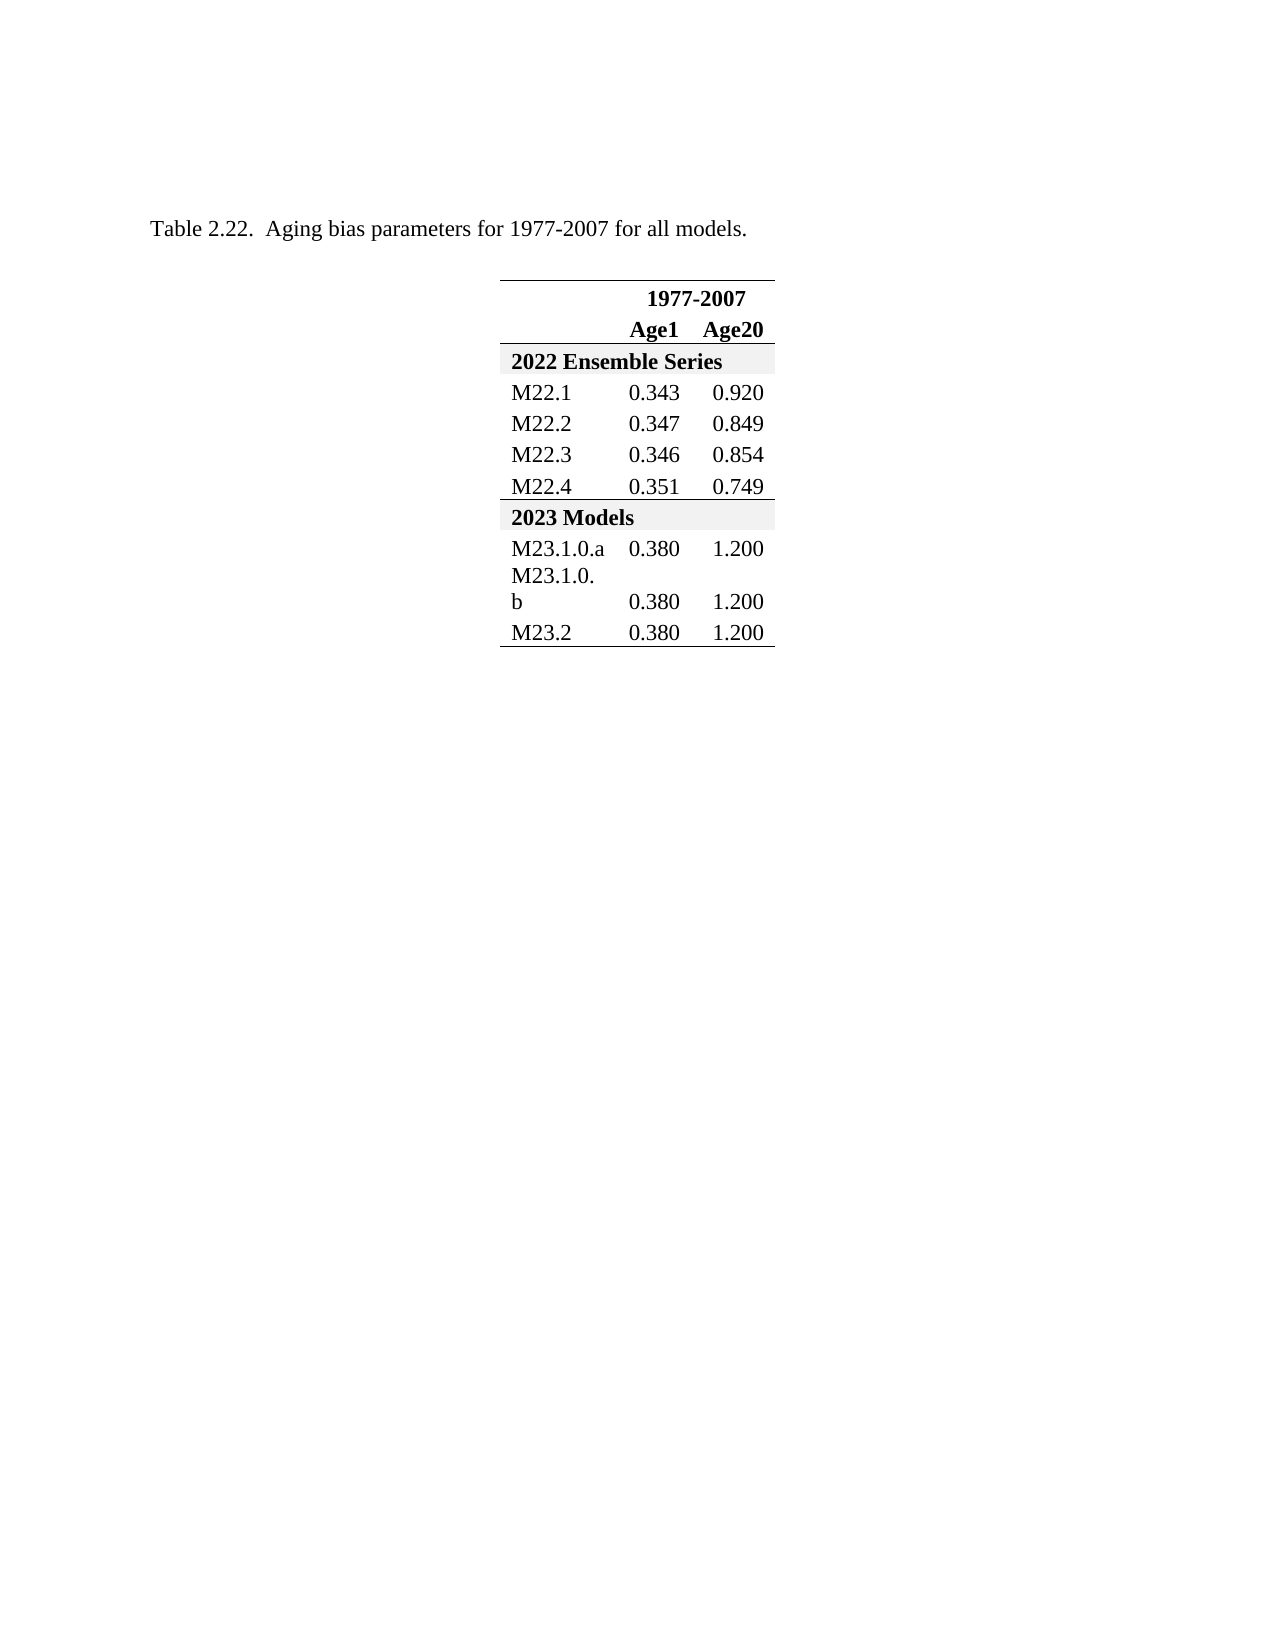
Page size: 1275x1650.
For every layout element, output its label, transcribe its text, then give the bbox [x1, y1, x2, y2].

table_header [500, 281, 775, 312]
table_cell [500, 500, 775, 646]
subtitle Table 2.. Aging bias parameters for 1977-2007 for all models. [150, 215, 1125, 242]
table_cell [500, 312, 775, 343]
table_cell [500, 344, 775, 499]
